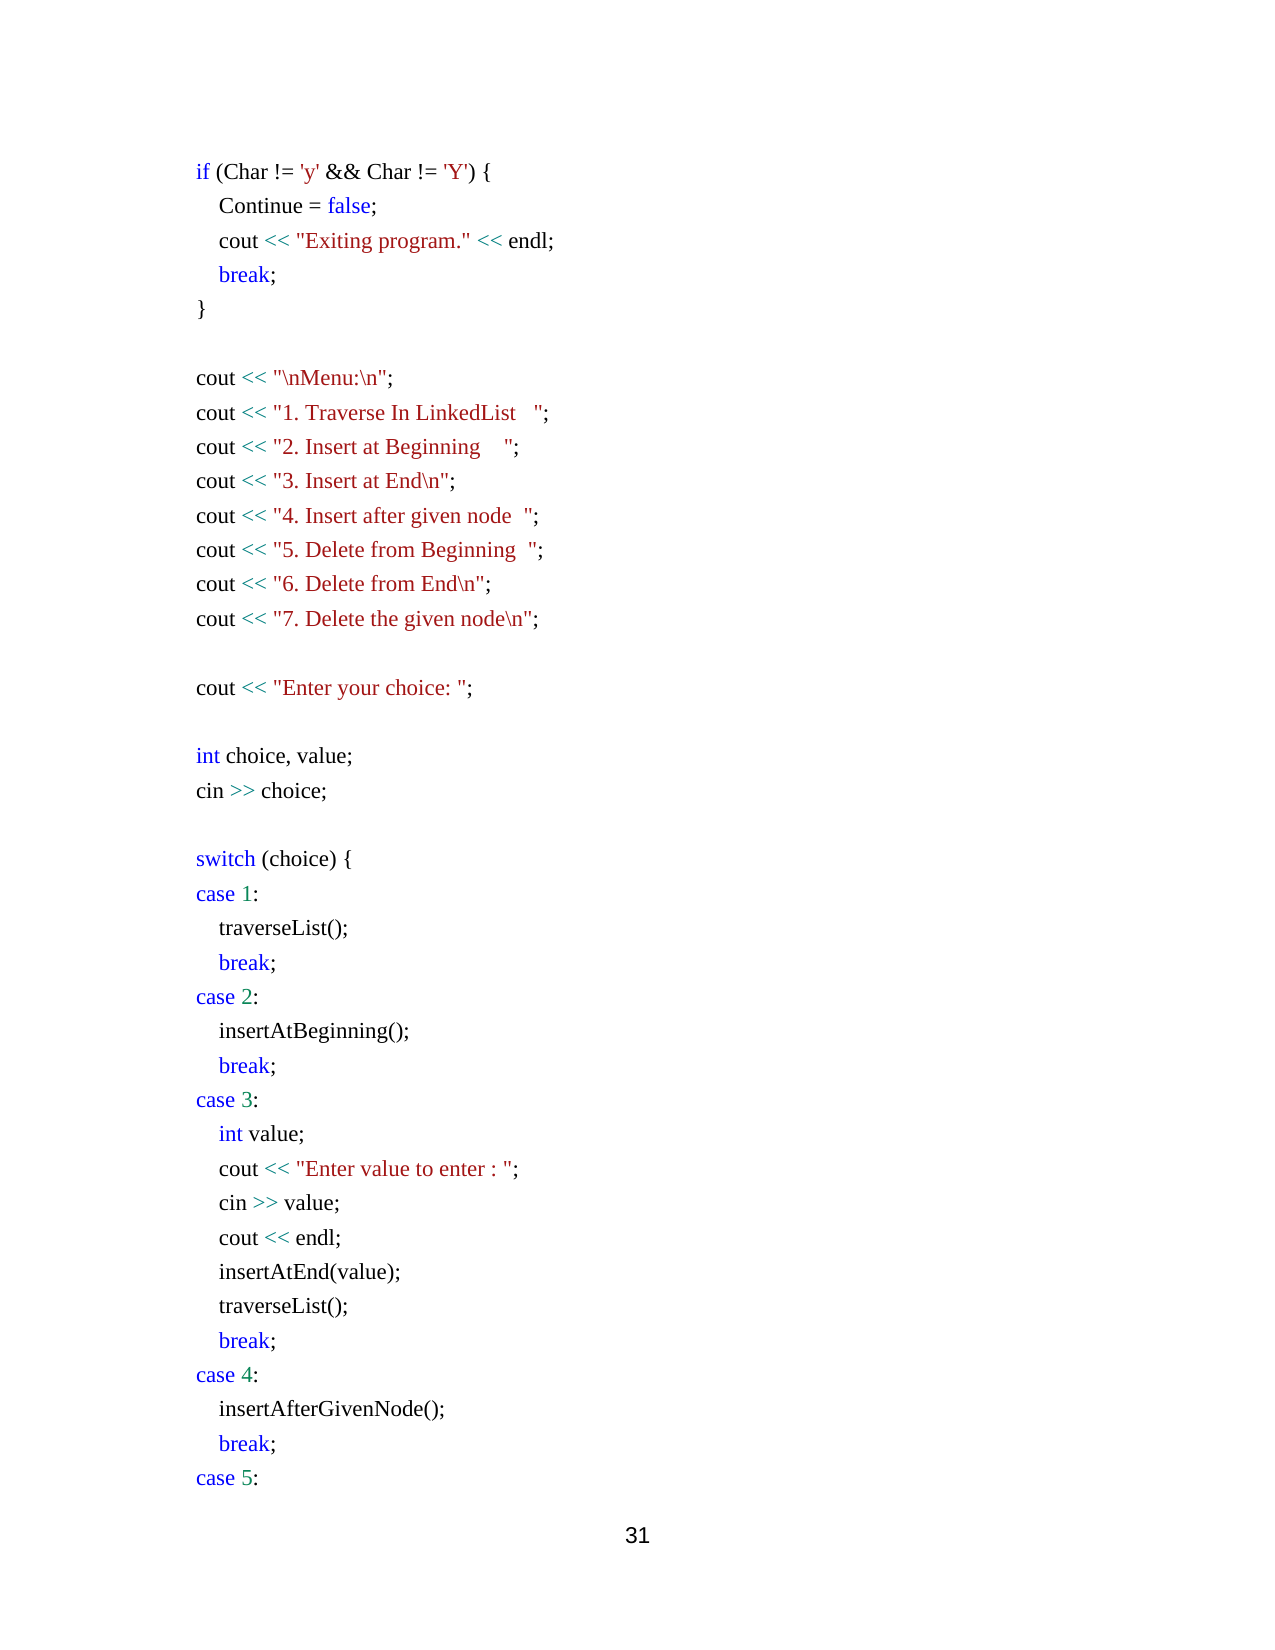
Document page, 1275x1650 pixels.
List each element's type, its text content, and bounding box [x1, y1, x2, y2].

text cout << "Exiting program." << endl; [150, 219, 1125, 253]
text traverseList(); [150, 1284, 1125, 1319]
text if (Char != 'y' && Char != 'Y') { [150, 150, 1125, 184]
text cout << "6. Delete from End\n"; [150, 562, 1125, 597]
text insertAtBeginning(); [150, 1009, 1125, 1044]
text int value; [150, 1112, 1125, 1147]
text traverseList(); [150, 906, 1125, 941]
text case 1: [150, 872, 1125, 906]
text cin >> value; [150, 1181, 1125, 1216]
text } [150, 287, 1125, 322]
text cout << "Enter value to enter : "; [150, 1147, 1125, 1181]
text cin >> choice; [150, 769, 1125, 803]
text int choice, value; [150, 734, 1125, 769]
text break; [150, 253, 1125, 287]
text cout << "3. Insert at End\n"; [150, 459, 1125, 494]
text cout << "\nMenu:\n"; [150, 356, 1125, 391]
text Continue = false; [150, 184, 1125, 219]
text insertAfterGivenNode(); [150, 1387, 1125, 1422]
text cout << "5. Delete from Beginning "; [150, 528, 1125, 562]
text switch (choice) { [150, 837, 1125, 872]
text break; [150, 1044, 1125, 1078]
text cout << "2. Insert at Beginning "; [150, 425, 1125, 459]
text cout << "4. Insert after given node "; [150, 494, 1125, 528]
text cout << "Enter your choice: "; [150, 666, 1125, 700]
text cout << endl; [150, 1216, 1125, 1250]
text cout << "1. Traverse In LinkedList "; [150, 391, 1125, 425]
text case 4: [150, 1353, 1125, 1387]
text case 2: [150, 975, 1125, 1009]
text case 5: [150, 1456, 1125, 1491]
text insertAtEnd(value); [150, 1250, 1125, 1284]
text break; [150, 941, 1125, 975]
text cout << "7. Delete the given node\n"; [150, 597, 1125, 631]
text break; [150, 1422, 1125, 1456]
text case 3: [150, 1078, 1125, 1112]
text break; [150, 1319, 1125, 1353]
